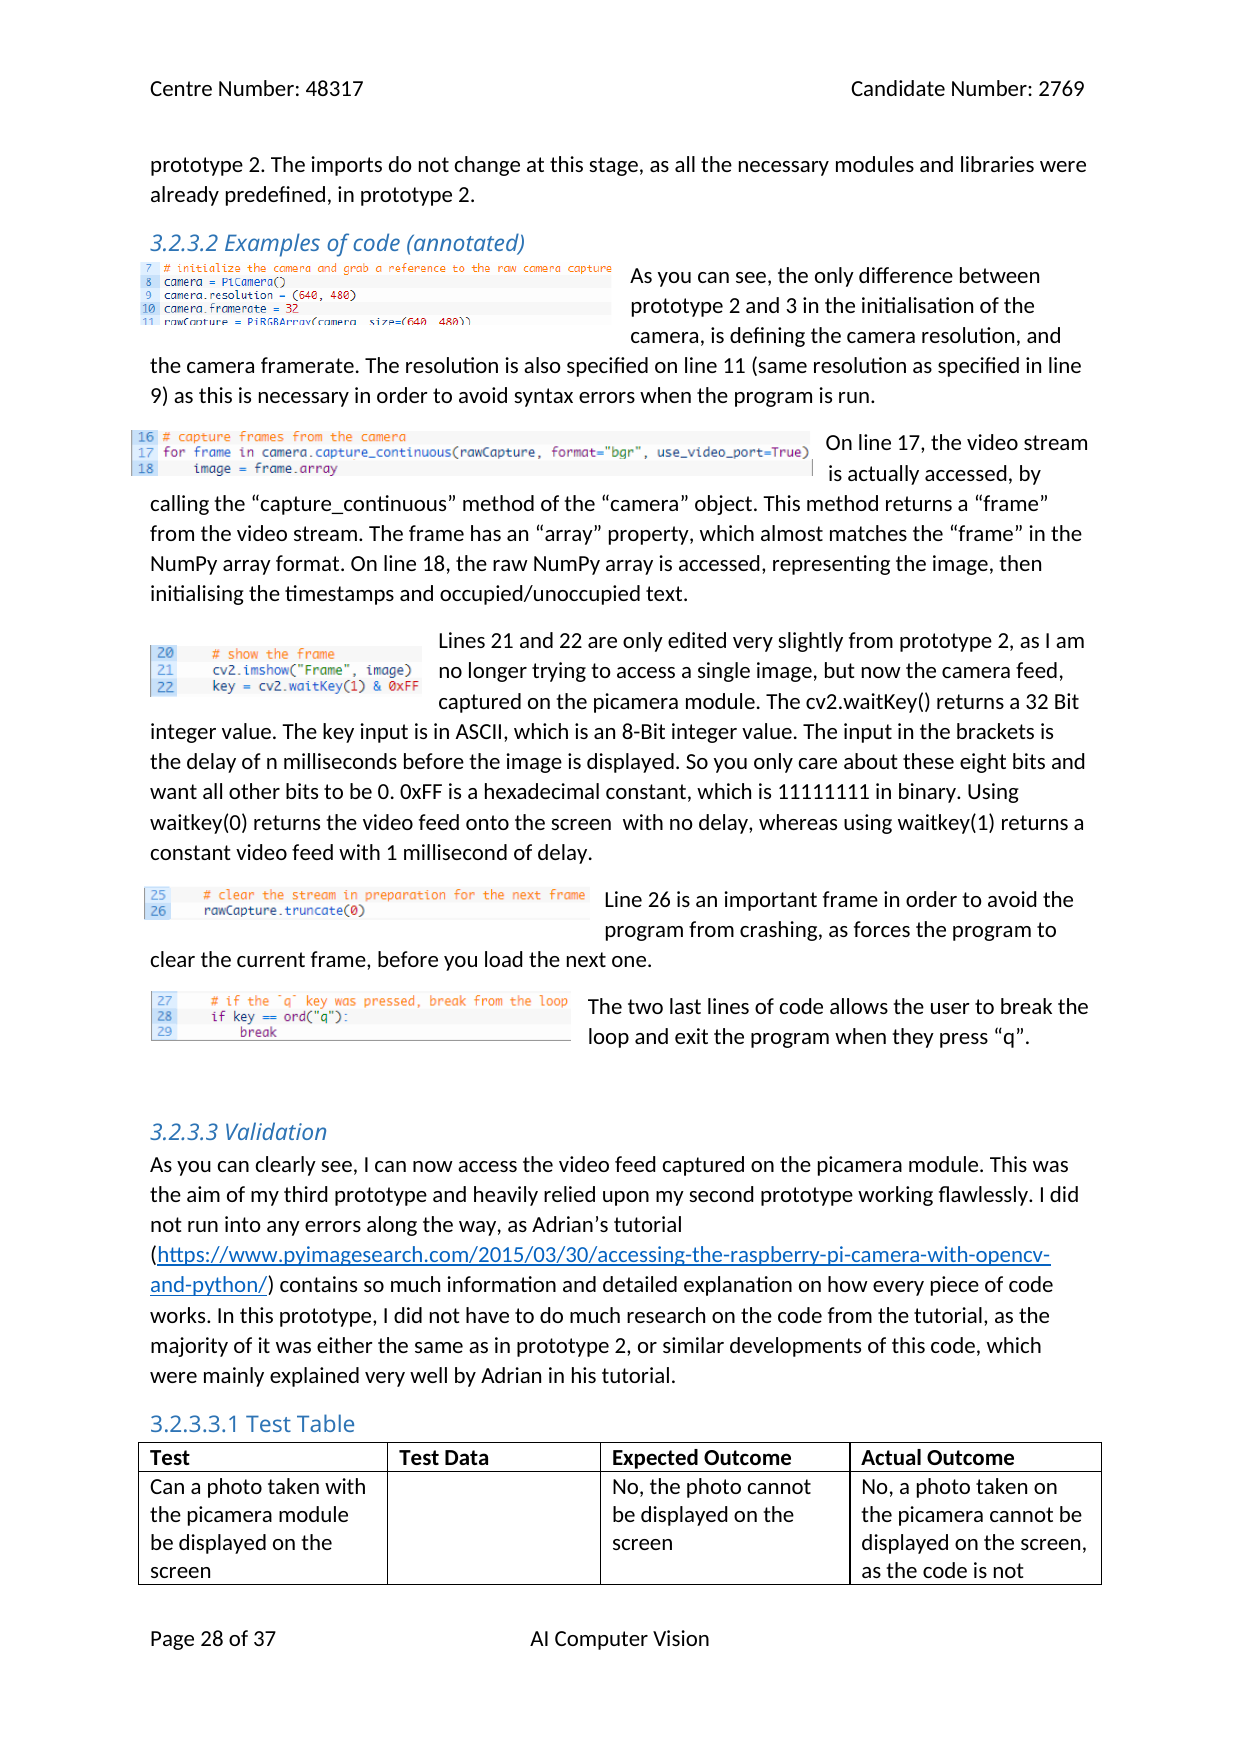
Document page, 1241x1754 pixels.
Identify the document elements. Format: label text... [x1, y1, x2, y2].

table_header Test Data [388, 1443, 600, 1471]
table_cell [388, 1472, 600, 1584]
subtitle 3.2.3.3.1 Test Table [150, 1408, 1090, 1439]
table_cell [851, 1472, 1101, 1584]
table_header Actual Outcome [851, 1443, 1101, 1471]
table_header Expected Outcome [601, 1443, 849, 1471]
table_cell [139, 1472, 387, 1584]
text The two last lines of code allows the user to break the loop and exit the program when they press “q”. [150, 992, 1090, 1050]
table_header Test [139, 1443, 387, 1471]
text Line 26 is an important frame in order to avoid the program from crashing, as forces the program to clear the current frame, before you load the next one. [150, 885, 1090, 973]
text As you can clearly see, I can now access the video feed captured on the picamera module. This was the aim of my third prototype and heavily relied upon my second prototype working flawlessly. I did not run into any errors along the way, as Adrian’s tutorial (https://www.pyimagesearch.com/2015/03/30/accessing-the-raspberry-pi-camera-with-opencv-and-python/) contains so much information and detailed explanation on how every piece of code works. In this prototype, I did not have to do much research on the code from the tutorial, as the majority of it was either the same as in prototype 2, or similar developments of this code, which were mainly explained very well by Adrian in his tutorial. [150, 1150, 1090, 1389]
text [150, 150, 1090, 208]
subtitle 3.2.3.2 Examples of code (annotated) [150, 227, 1090, 258]
text Lines 21 and 22 are only edited very slightly from prototype 2, as I am no longer trying to access a single image, but now the camera feed, captured on the picamera module. The cv2.waitKey() returns a 32 Bit integer value. The key input is in ASCII, which is an 8-Bit integer value. The input in the brackets is the delay of n milliseconds before the image is displayed. So you only care about these eight bits and want all other bits to be 0. 0xFF is a hexadecimal constant, which is 11111111 in binary. Using waitkey(0) returns the video feed onto the screen with no delay, whereas using waitkey(1) returns a constant video feed with 1 millisecond of delay. [150, 626, 1090, 866]
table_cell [601, 1472, 849, 1584]
subtitle 3.2.3.3 Validation [150, 1116, 1090, 1147]
text As you can see, the only difference between prototype 2 and 3 in the initialisation of the camera, is defining the camera resolution, and the camera framerate. The resolution is also specified on line 11 (same resolution as specified in line 9) as this is necessary in order to avoid syntax errors when the program is run. [150, 261, 1090, 410]
text On line 17, the video stream is actually accessed, by calling the “capture_continuous” method of the “camera” object. This method returns a “frame” from the video stream. The frame has an “array” property, which almost matches the “frame” in the NumPy array format. On line 18, the raw NumPy array is accessed, representing the image, then initialising the timestamps and occupied/unoccupied text. [150, 428, 1090, 608]
